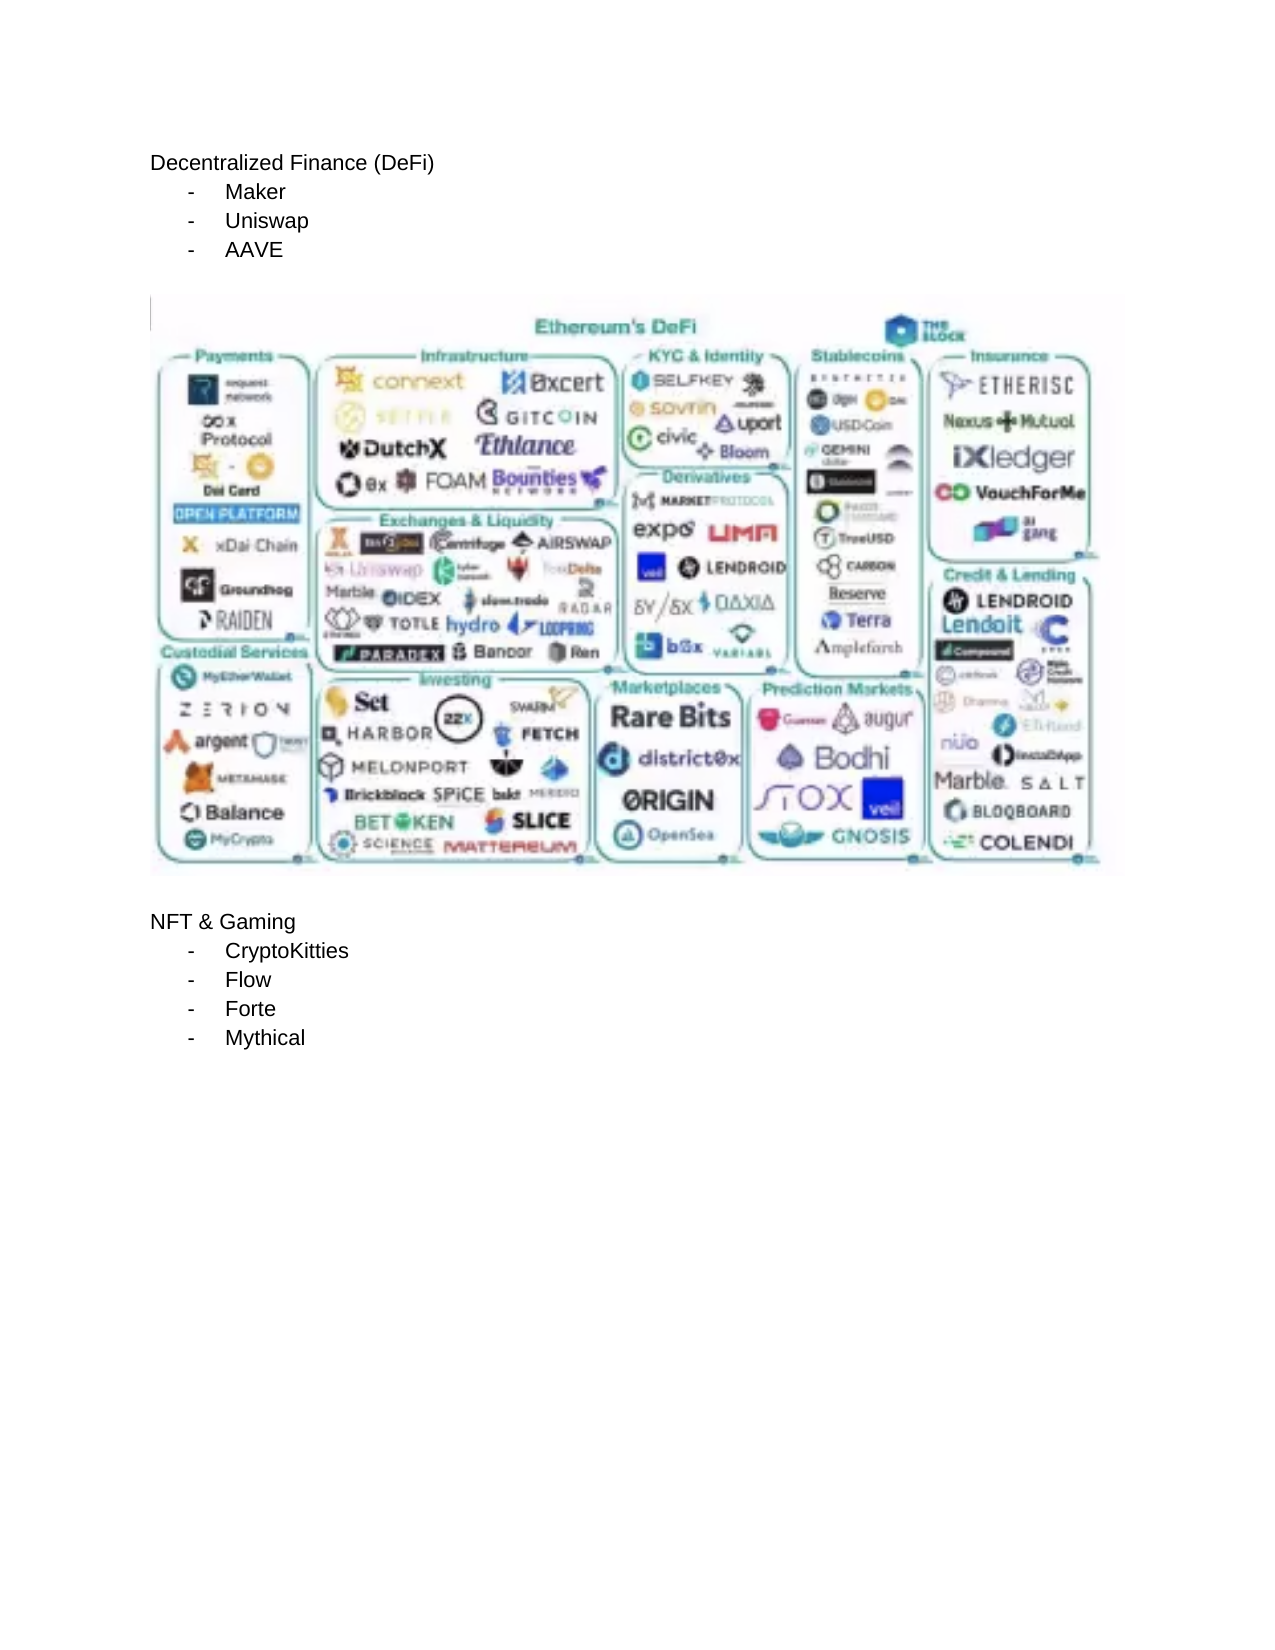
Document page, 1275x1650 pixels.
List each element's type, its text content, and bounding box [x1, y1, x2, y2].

list Flow [187, 967, 1125, 992]
text Decentralized Finance (DeFi) [150, 150, 1125, 175]
picture [150, 294, 1125, 876]
list Uniswap [187, 208, 1125, 233]
list Mythical [187, 1025, 1125, 1050]
list CryptoKitties [187, 938, 1125, 963]
list Forte [187, 996, 1125, 1021]
list Maker [187, 179, 1125, 204]
text NFT & Gaming [150, 909, 1125, 934]
list AAVE [187, 237, 1125, 262]
